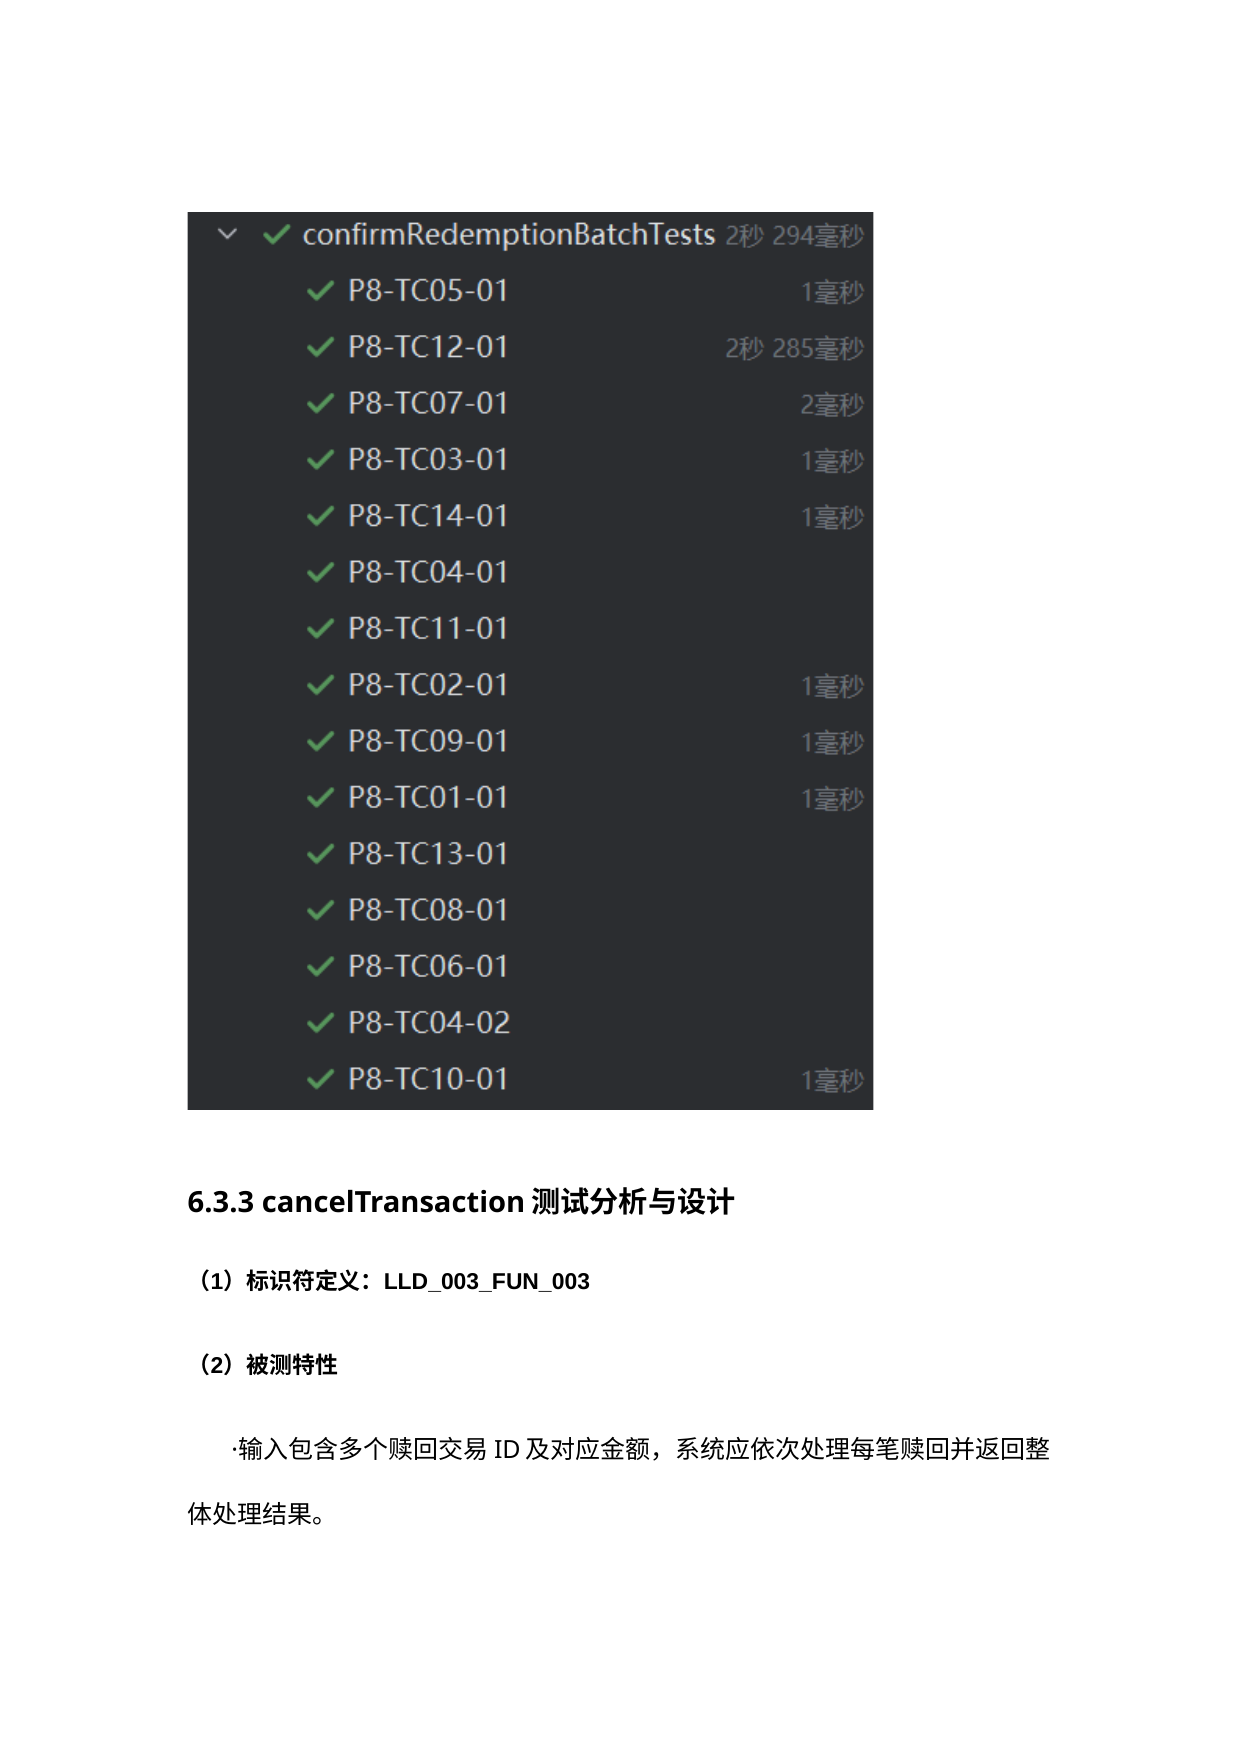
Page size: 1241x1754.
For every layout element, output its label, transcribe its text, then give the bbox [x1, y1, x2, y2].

text ·输入包含多个赎回交易ID及对应金额，系统应依次处理每笔赎回并返回整体处理结果。 [187, 1415, 1053, 1545]
text （2）被测特性 [187, 1331, 1053, 1396]
text 6.3.3 cancelTransaction测试分析与设计 [187, 1167, 1053, 1232]
picture [187, 212, 874, 1110]
text （1）标识符定义：LLD_003_FUN_003 [187, 1247, 1053, 1312]
